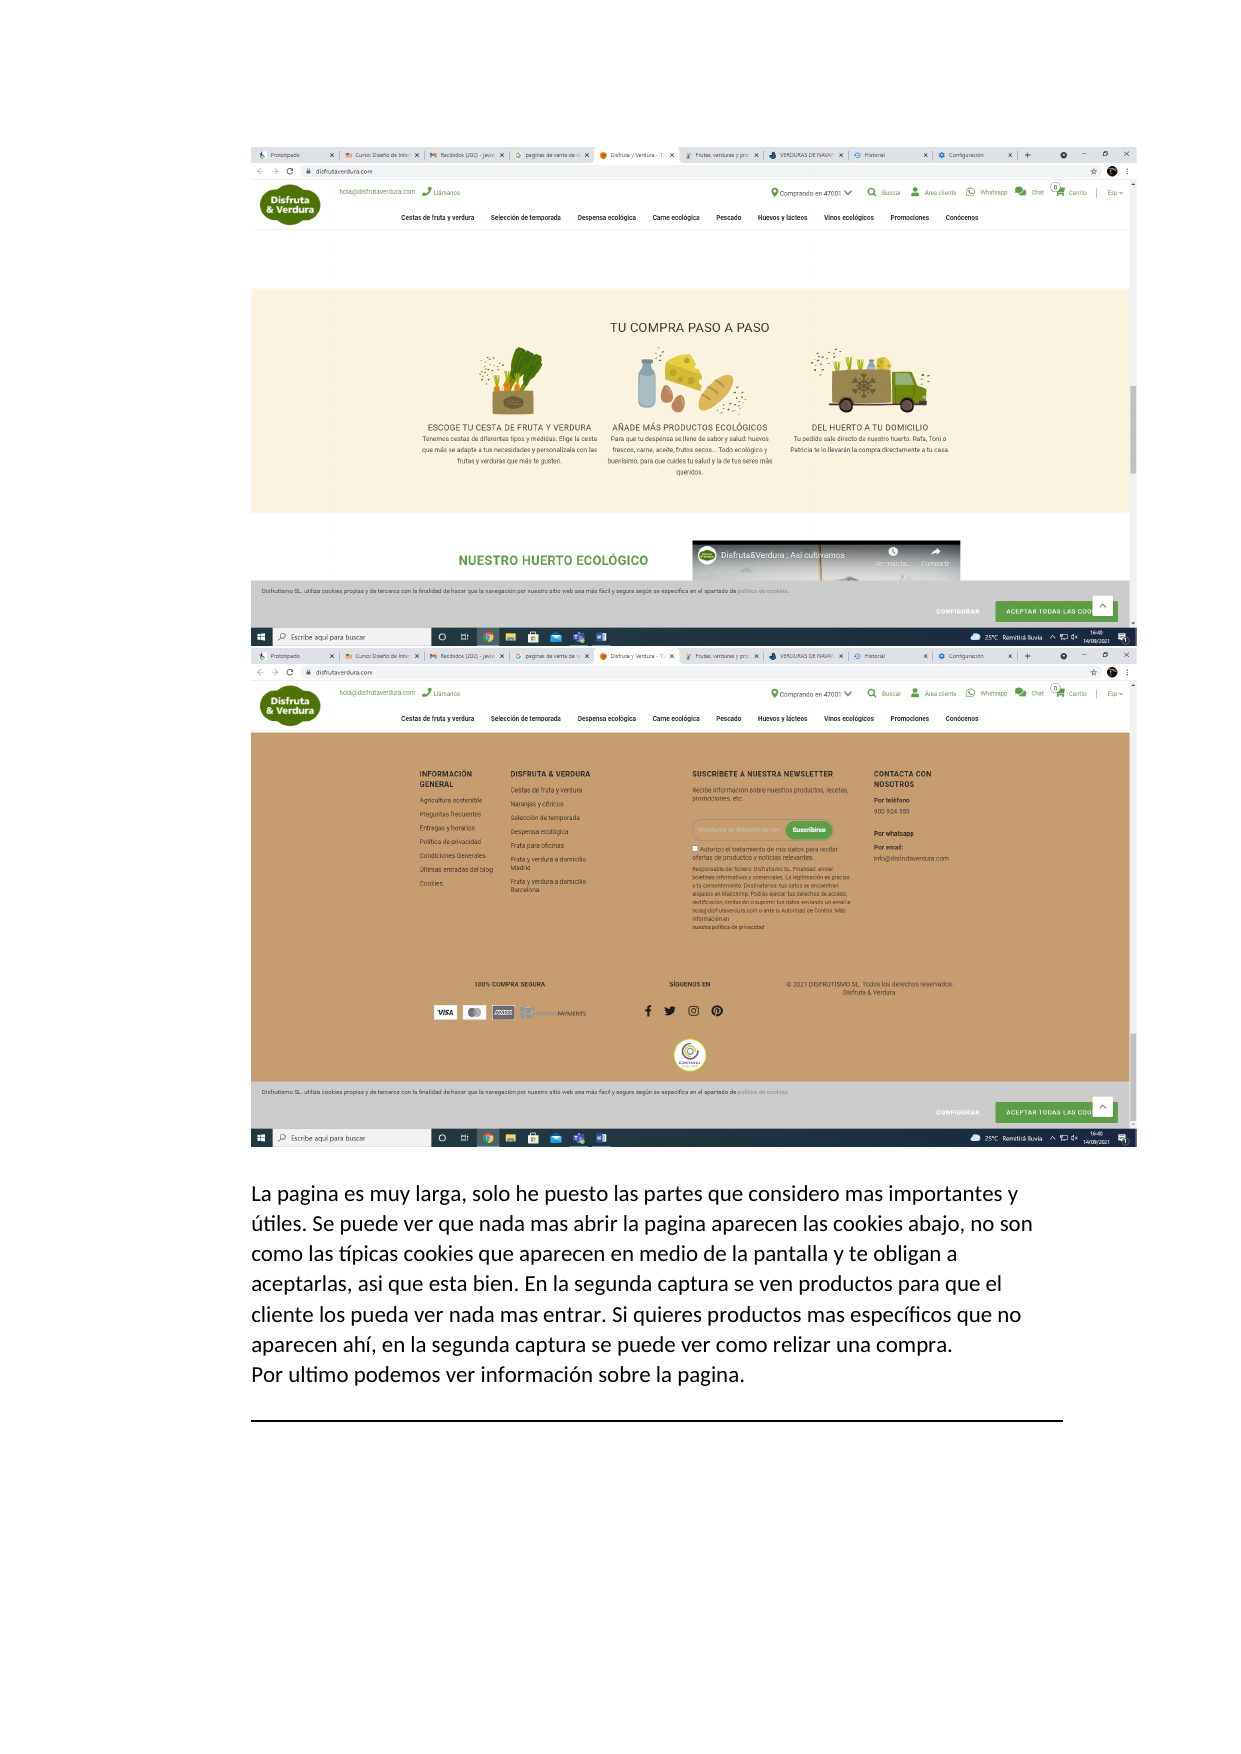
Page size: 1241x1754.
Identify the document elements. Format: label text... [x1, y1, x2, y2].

list Por ultimo podemos ver información sobre la pagina. [251, 1360, 1063, 1388]
list La pagina es muy larga, solo he puesto las partes que considero mas importantes y útiles. Se puede ver que nada mas abrir la pagina aparecen las cookies abajo, no son como las típicas cookies que aparecen en medio de la pantalla y te obligan a aceptarlas, asi que esta bien. En la segunda captura se ven productos para que el cliente los pueda ver nada mas entrar. Si quieres productos mas específicos que no aparecen ahí, en la segunda captura se puede ver como relizar una compra. [251, 1179, 1063, 1358]
picture [251, 648, 1137, 1147]
picture [251, 147, 1137, 646]
